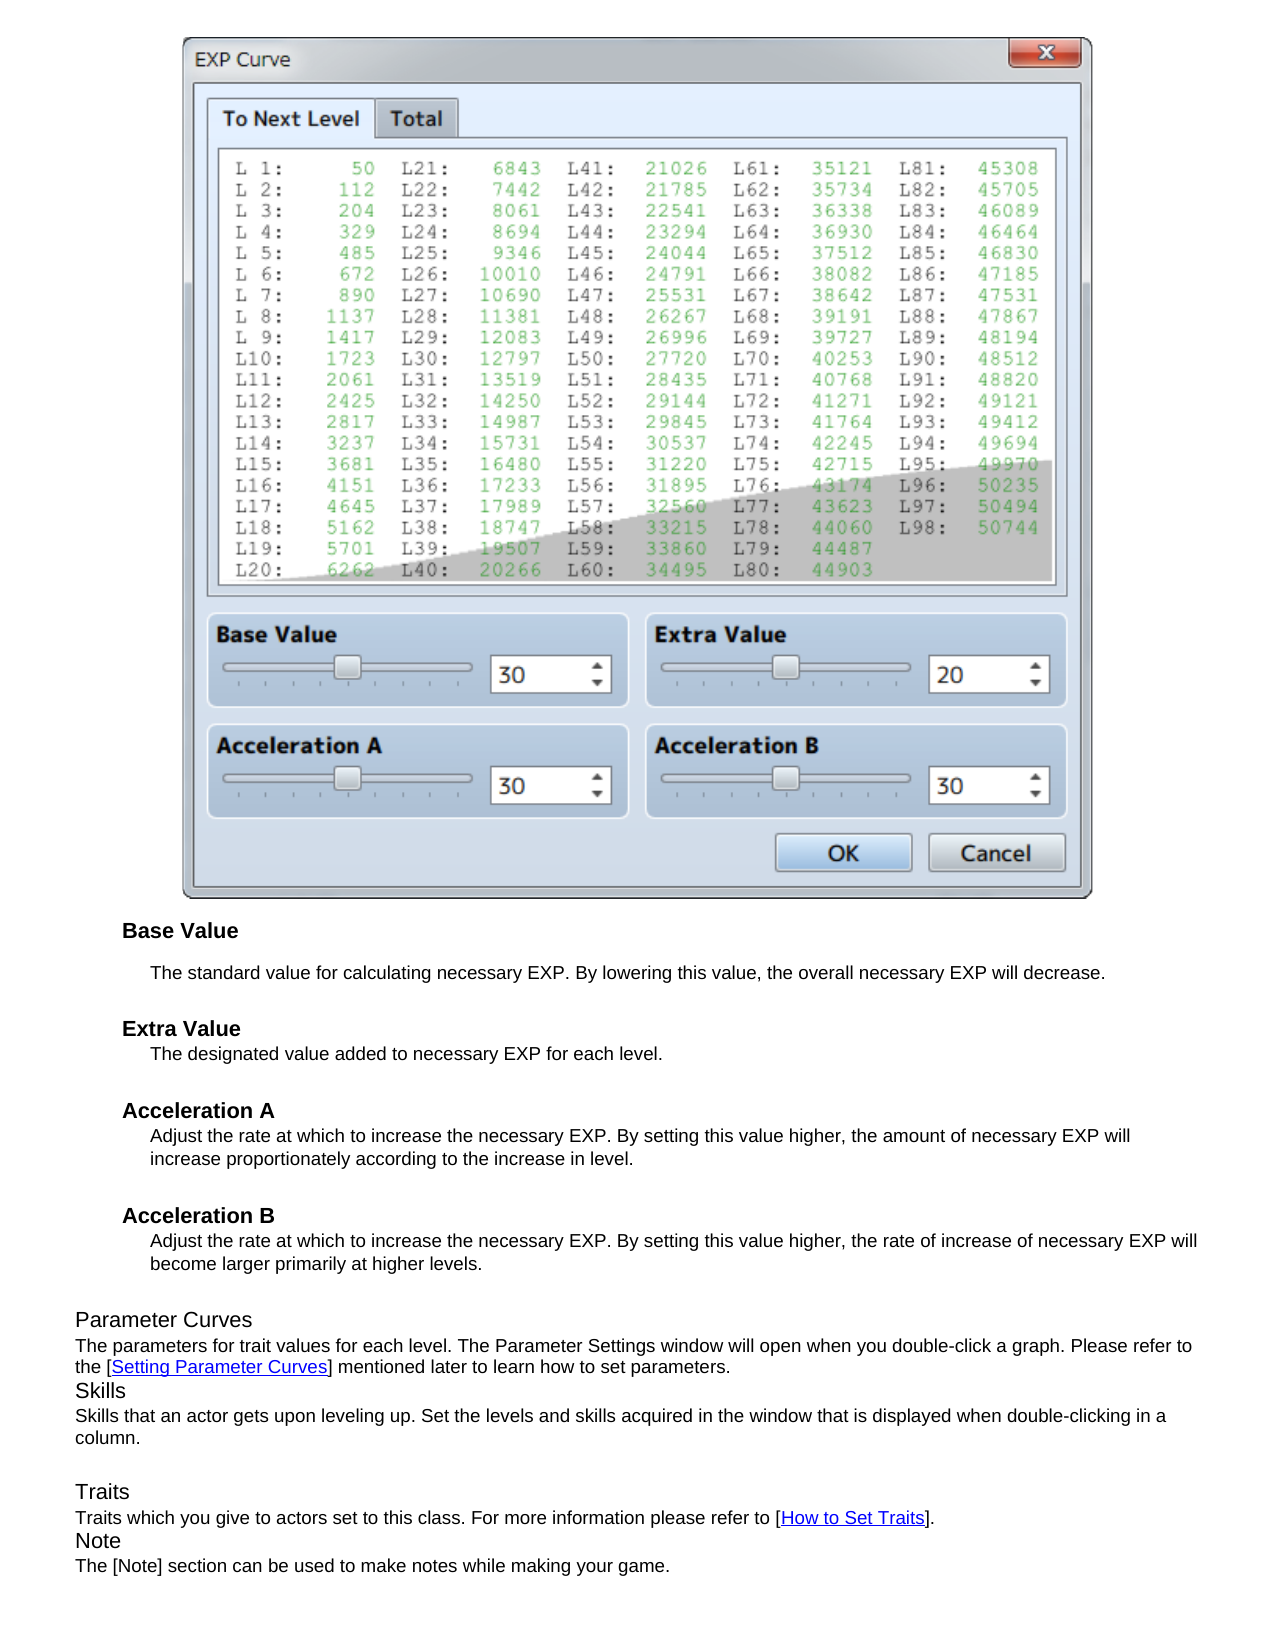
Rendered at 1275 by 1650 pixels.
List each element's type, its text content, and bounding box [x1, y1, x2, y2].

subtitle Traits [75, 1479, 1200, 1504]
subtitle Note [75, 1528, 1200, 1553]
text Traits which you give to actors set to this class. For more information please refer to [How to Set Traits]. [75, 1506, 1200, 1528]
text Adjust the rate at which to increase the necessary EXP. By setting this value higher, the rate of increase of necessary EXP will become larger primarily at higher levels. [150, 1230, 1200, 1274]
text Base Value [122, 918, 1200, 943]
text Acceleration A [122, 1098, 1200, 1123]
picture [182, 37, 1093, 899]
text The [Note] section can be used to make notes while making your game. [75, 1555, 1200, 1577]
subtitle Skills [75, 1378, 1200, 1403]
text Extra Value [122, 1016, 1200, 1041]
text The designated value added to necessary EXP for each level. [150, 1043, 1200, 1065]
text Adjust the rate at which to increase the necessary EXP. By setting this value higher, the amount of necessary EXP will increase proportionately according to the increase in level. [150, 1125, 1200, 1169]
subtitle Parameter Curves [75, 1307, 1200, 1333]
text Acceleration B [122, 1202, 1200, 1228]
text The standard value for calculating necessary EXP. By lowering this value, the overall necessary EXP will decrease. [150, 961, 1200, 983]
text Skills that an actor gets upon leveling up. Set the levels and skills acquired in the window that is displayed when double-clicking in a column. [75, 1405, 1200, 1448]
text The parameters for trait values for each level. The Parameter Settings window will open when you double-click a graph. Please refer to the [Setting Parameter Curves] mentioned later to learn how to set parameters. [75, 1334, 1200, 1378]
